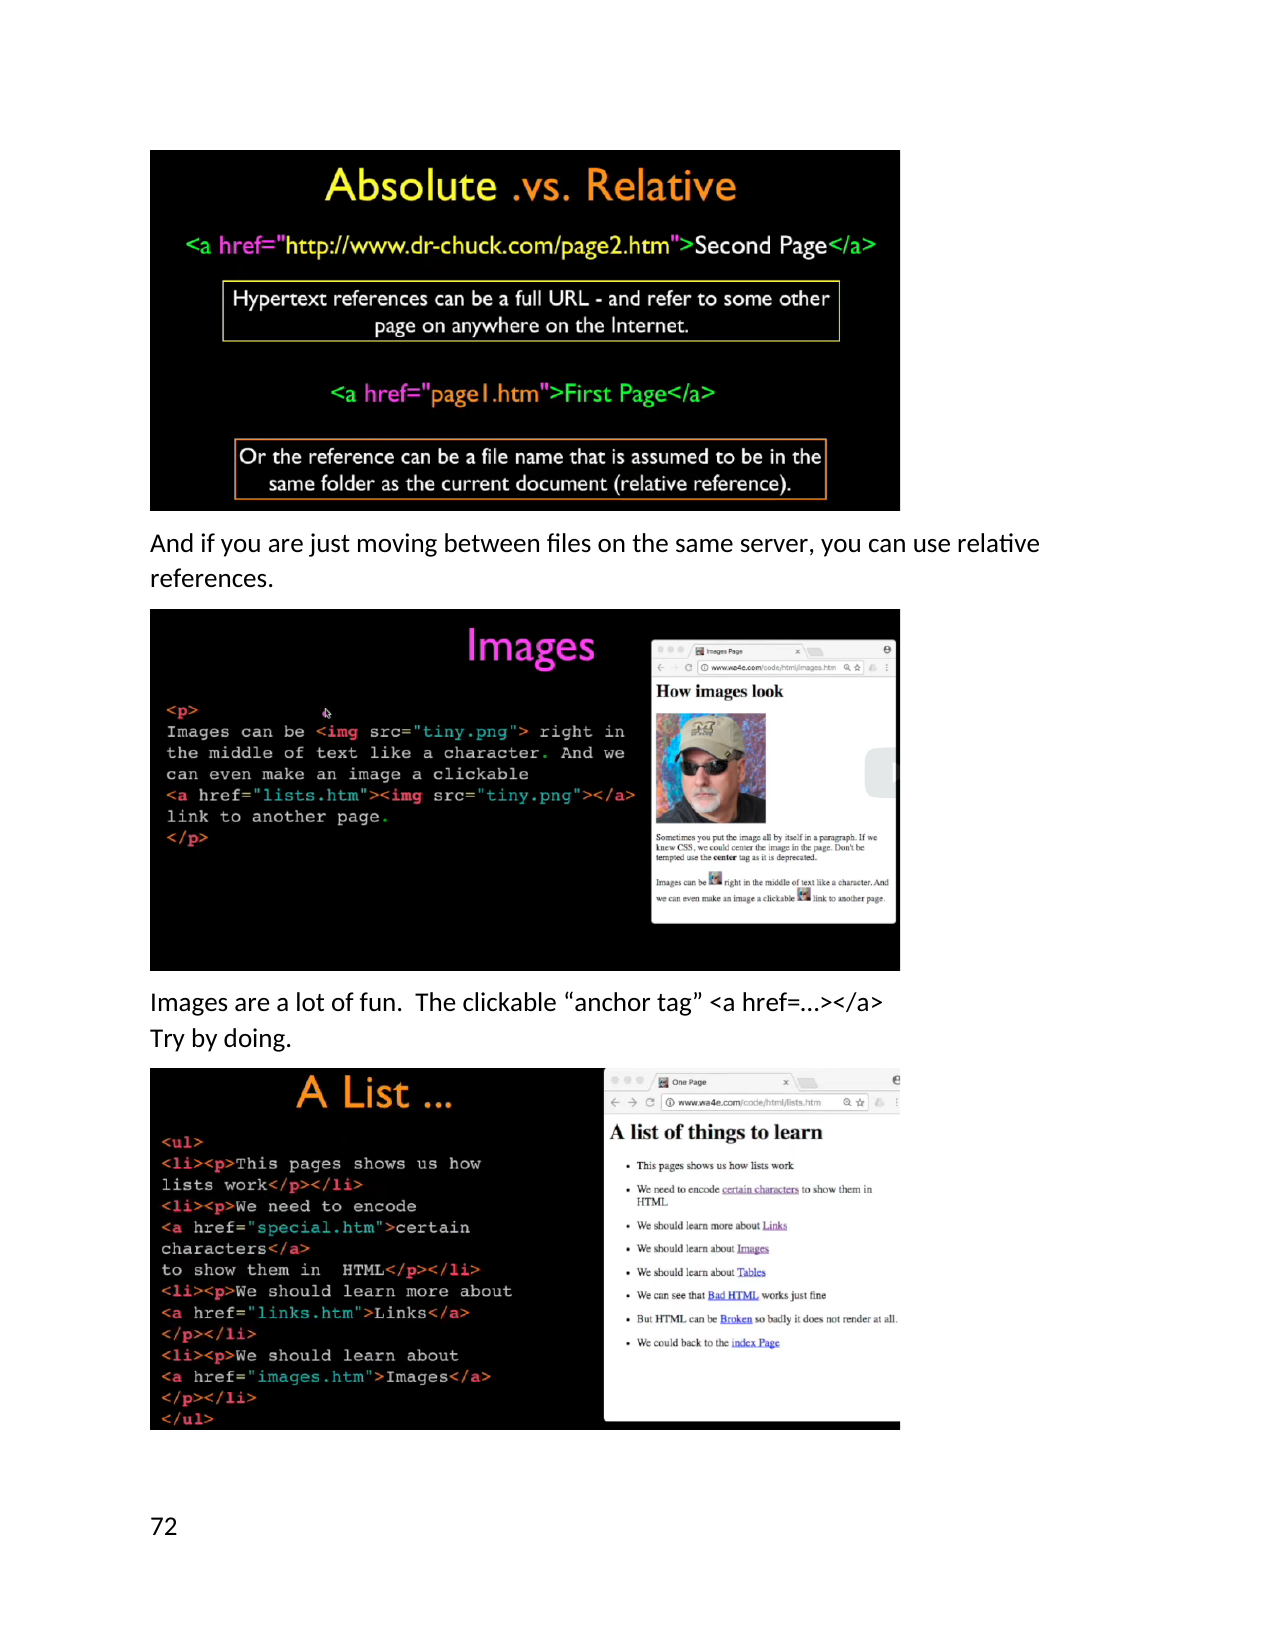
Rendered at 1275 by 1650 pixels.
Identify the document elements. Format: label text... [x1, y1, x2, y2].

picture [150, 1068, 901, 1430]
text And if you are just moving between files on the same server, you can use relative references. [150, 526, 1125, 594]
text Try by doing. [150, 1021, 1125, 1054]
picture [150, 150, 901, 511]
text Images are a lot of fun. The clickable “anchor tag” <a href=…></a> [150, 985, 1125, 1018]
picture [150, 609, 901, 971]
